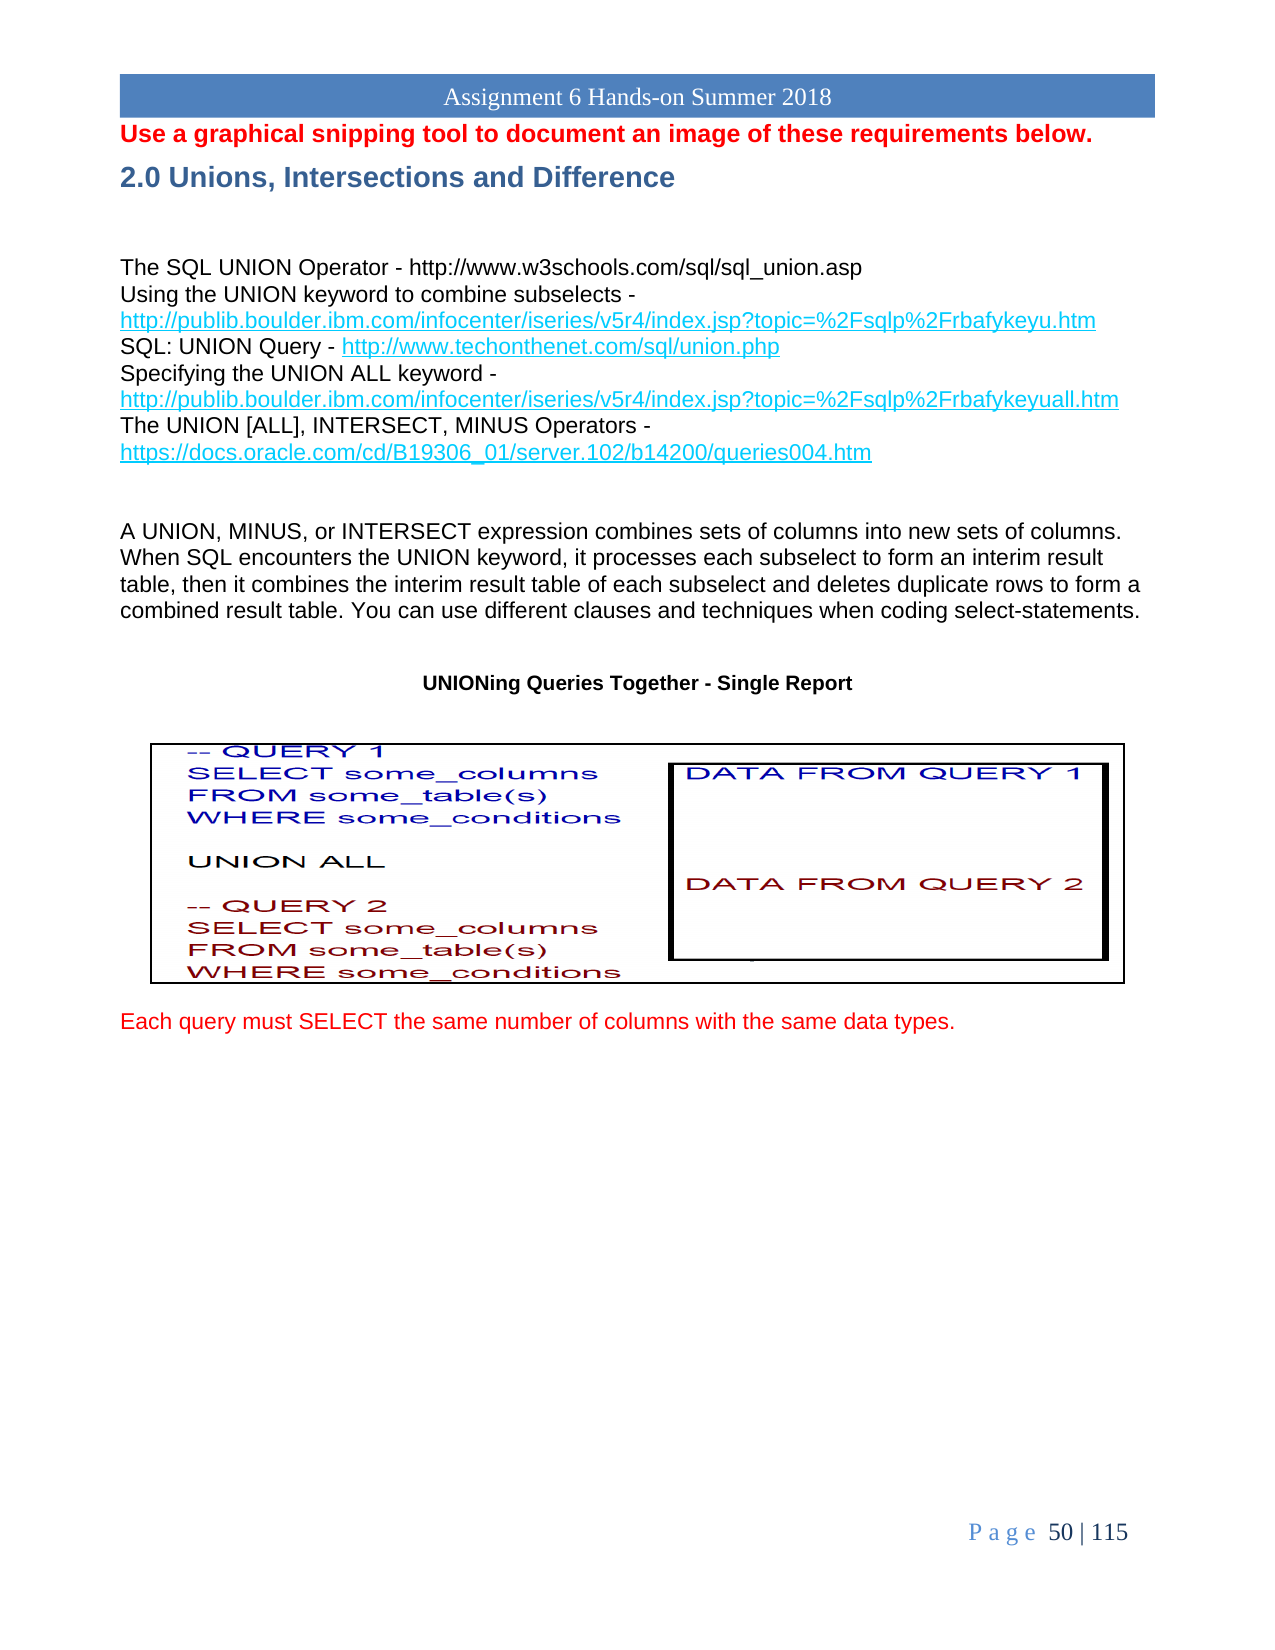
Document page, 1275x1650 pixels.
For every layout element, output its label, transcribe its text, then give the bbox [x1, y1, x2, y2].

subtitle 2.0 Unions, Intersections and Difference [120, 160, 1155, 194]
text The SQL UNION Operator - http://www.w3schools.com/sql/sql_union.asp [120, 254, 1155, 281]
text The UNION [ALL], INTERSECT, MINUS Operators - https://docs.oracle.com/cd/B19306_01/server.102/b14200/queries004.htm [120, 412, 1155, 465]
text Specifying the UNION ALL keyword - [120, 360, 1155, 386]
text Use a graphical snipping tool to document an image of these requirements below. [120, 118, 1155, 148]
picture [152, 745, 1123, 982]
text Each query must SELECT the same number of columns with the same data types. [120, 1008, 1155, 1034]
text A UNION, MINUS, or INTERSECT expression combines sets of columns into new sets of columns. When SQL encounters the UNION keyword, it processes each subselect to form an interim result table, then it combines the interim result table of each subselect and deletes duplicate rows to form a combined result table. You can use different clauses and techniques when coding select-statements. [120, 518, 1155, 623]
text Using the UNION keyword to combine subselects - http://publib.boulder.ibm.com/infocenter/iseries/v5r4/index.jsp?topic=%2Fsqlp%2Frbafykeyu.htm [120, 281, 1155, 333]
text UNIONing Queries Together - Single Report [120, 671, 1155, 695]
text SQL: UNION Query - http://www.techonthenet.com/sql/union.php [120, 333, 1155, 360]
text http://publib.boulder.ibm.com/infocenter/iseries/v5r4/index.jsp?topic=%2Fsqlp%2Frbafykeyuall.htm [120, 386, 1155, 412]
